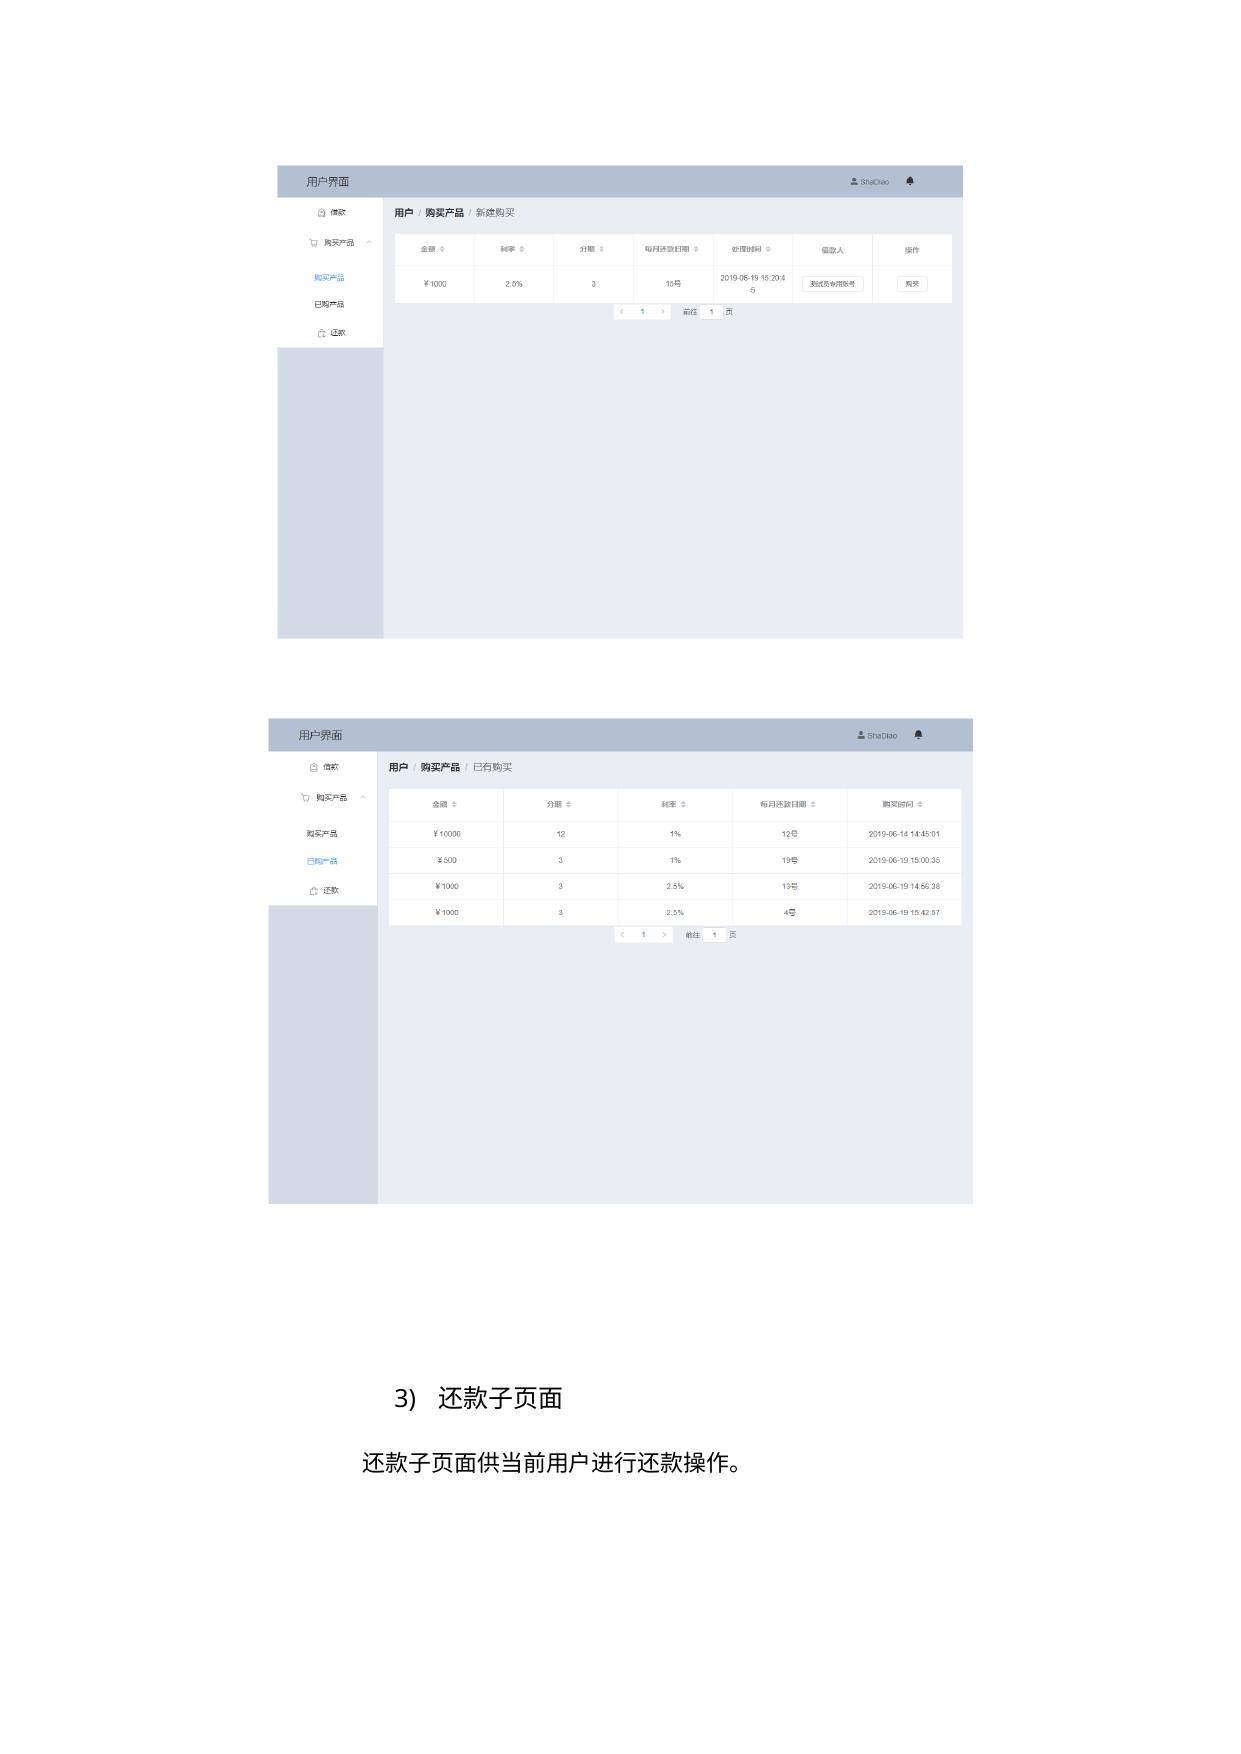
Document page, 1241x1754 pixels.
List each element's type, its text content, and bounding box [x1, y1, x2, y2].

list 还款子页面 [394, 1364, 1053, 1429]
picture [264, 714, 977, 1217]
picture [273, 162, 967, 651]
text 还款子页面供当前用户进行还款操作。 [319, 1429, 1053, 1494]
